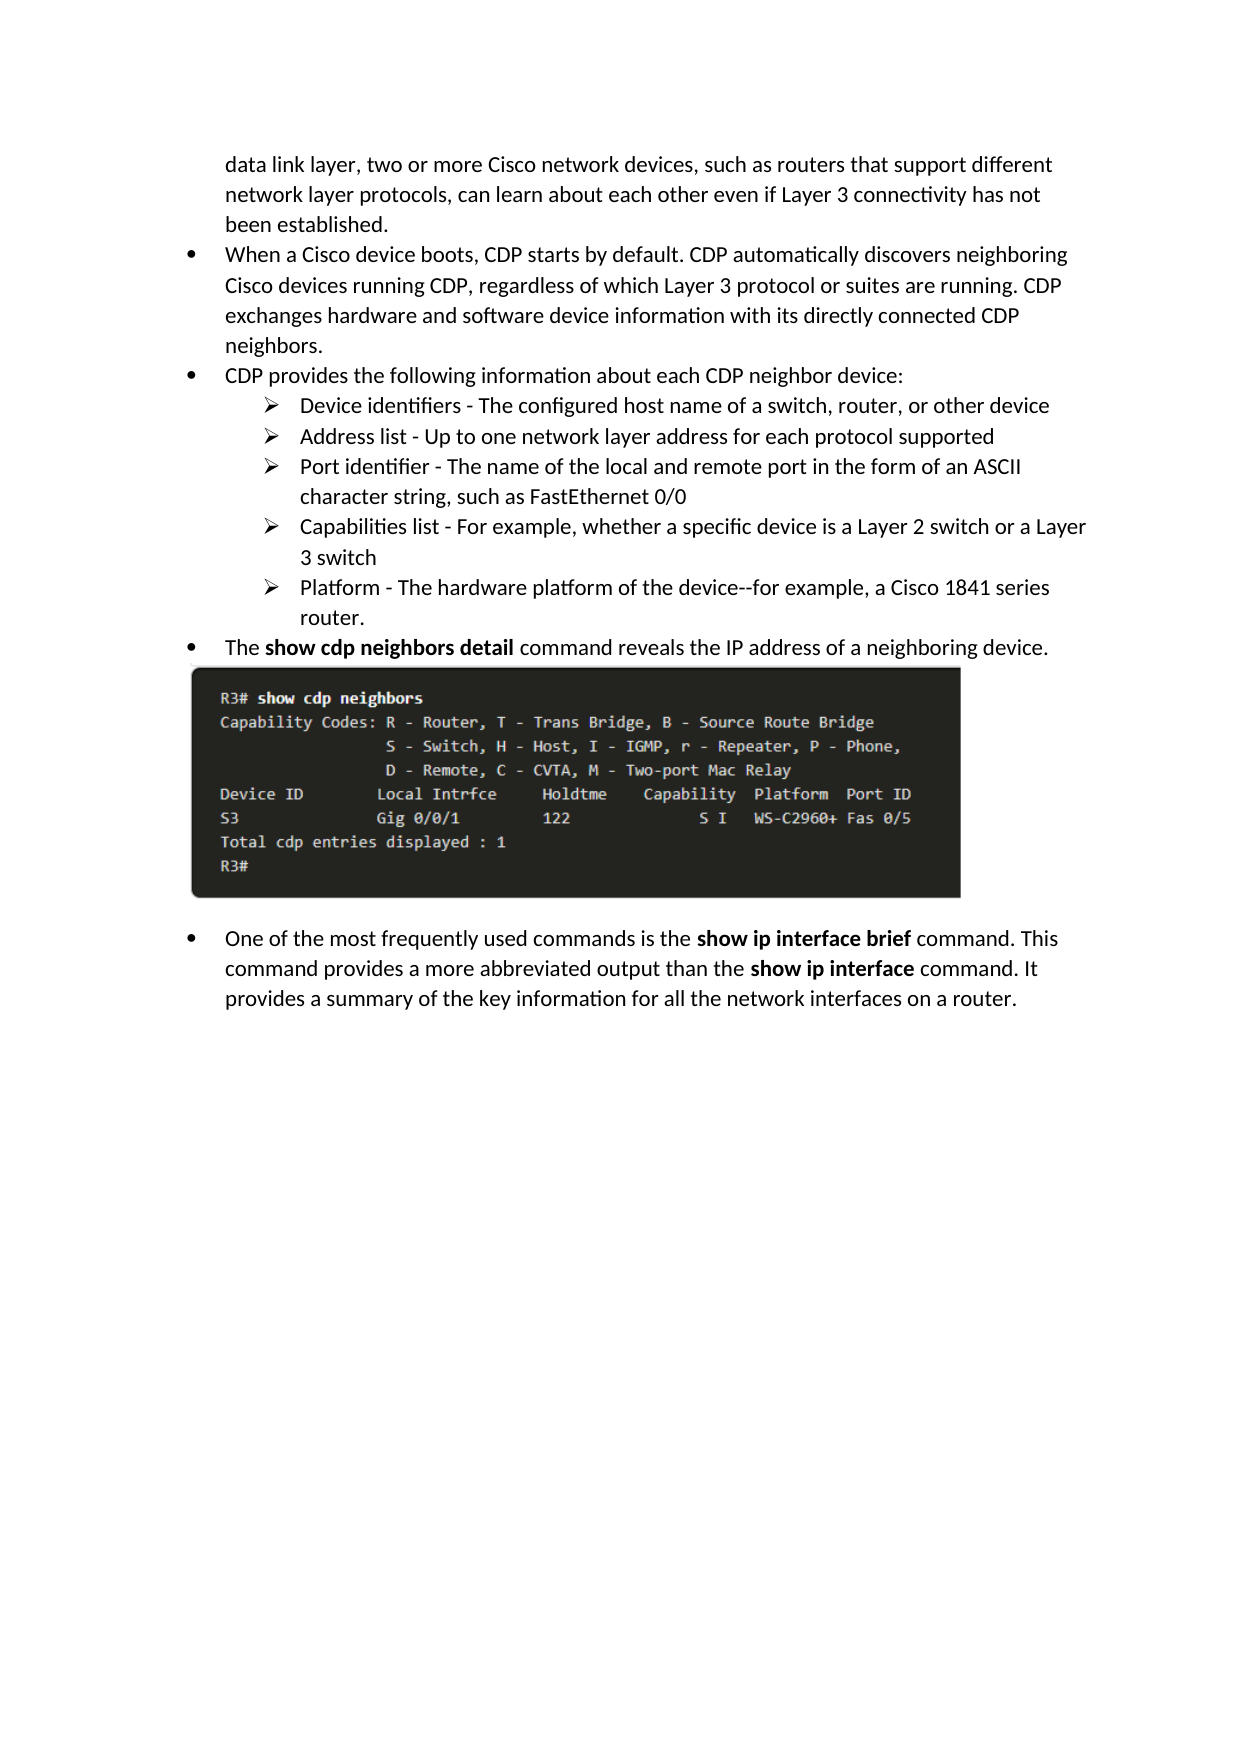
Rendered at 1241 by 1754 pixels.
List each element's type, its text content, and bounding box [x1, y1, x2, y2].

list Platform - The hardware platform of the device--for example, a Cisco 1841 series router. [262, 573, 1090, 631]
list When a Cisco device boots, CDP starts by default. CDP automatically discovers neighboring Cisco devices running CDP, regardless of which Layer 3 protocol or suites are running. CDP exchanges hardware and software device information with its directly connected CDP neighbors. [187, 241, 1090, 359]
picture [187, 663, 961, 905]
list One of the most frequently used commands is the show ip interface brief command. This command provides a more abbreviated output than the show ip interface command. It provides a summary of the key information for all the network interfaces on a router. [187, 924, 1090, 1012]
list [187, 150, 1090, 238]
list The show cdp neighbors detail command reveals the IP address of a neighboring device. [187, 633, 1090, 661]
list Capabilities list - For example, whether a specific device is a Layer 2 switch or a Layer 3 switch [262, 512, 1090, 571]
list Device identifiers - The configured host name of a switch, router, or other device [262, 392, 1090, 420]
list CDP provides the following information about each CDP neighbor device: [187, 361, 1090, 389]
list Address list - Up to one network layer address for each protocol supported [262, 422, 1090, 450]
list Port identifier - The name of the local and remote port in the form of an ASCII character string, such as FastEthernet 0/0 [262, 452, 1090, 510]
